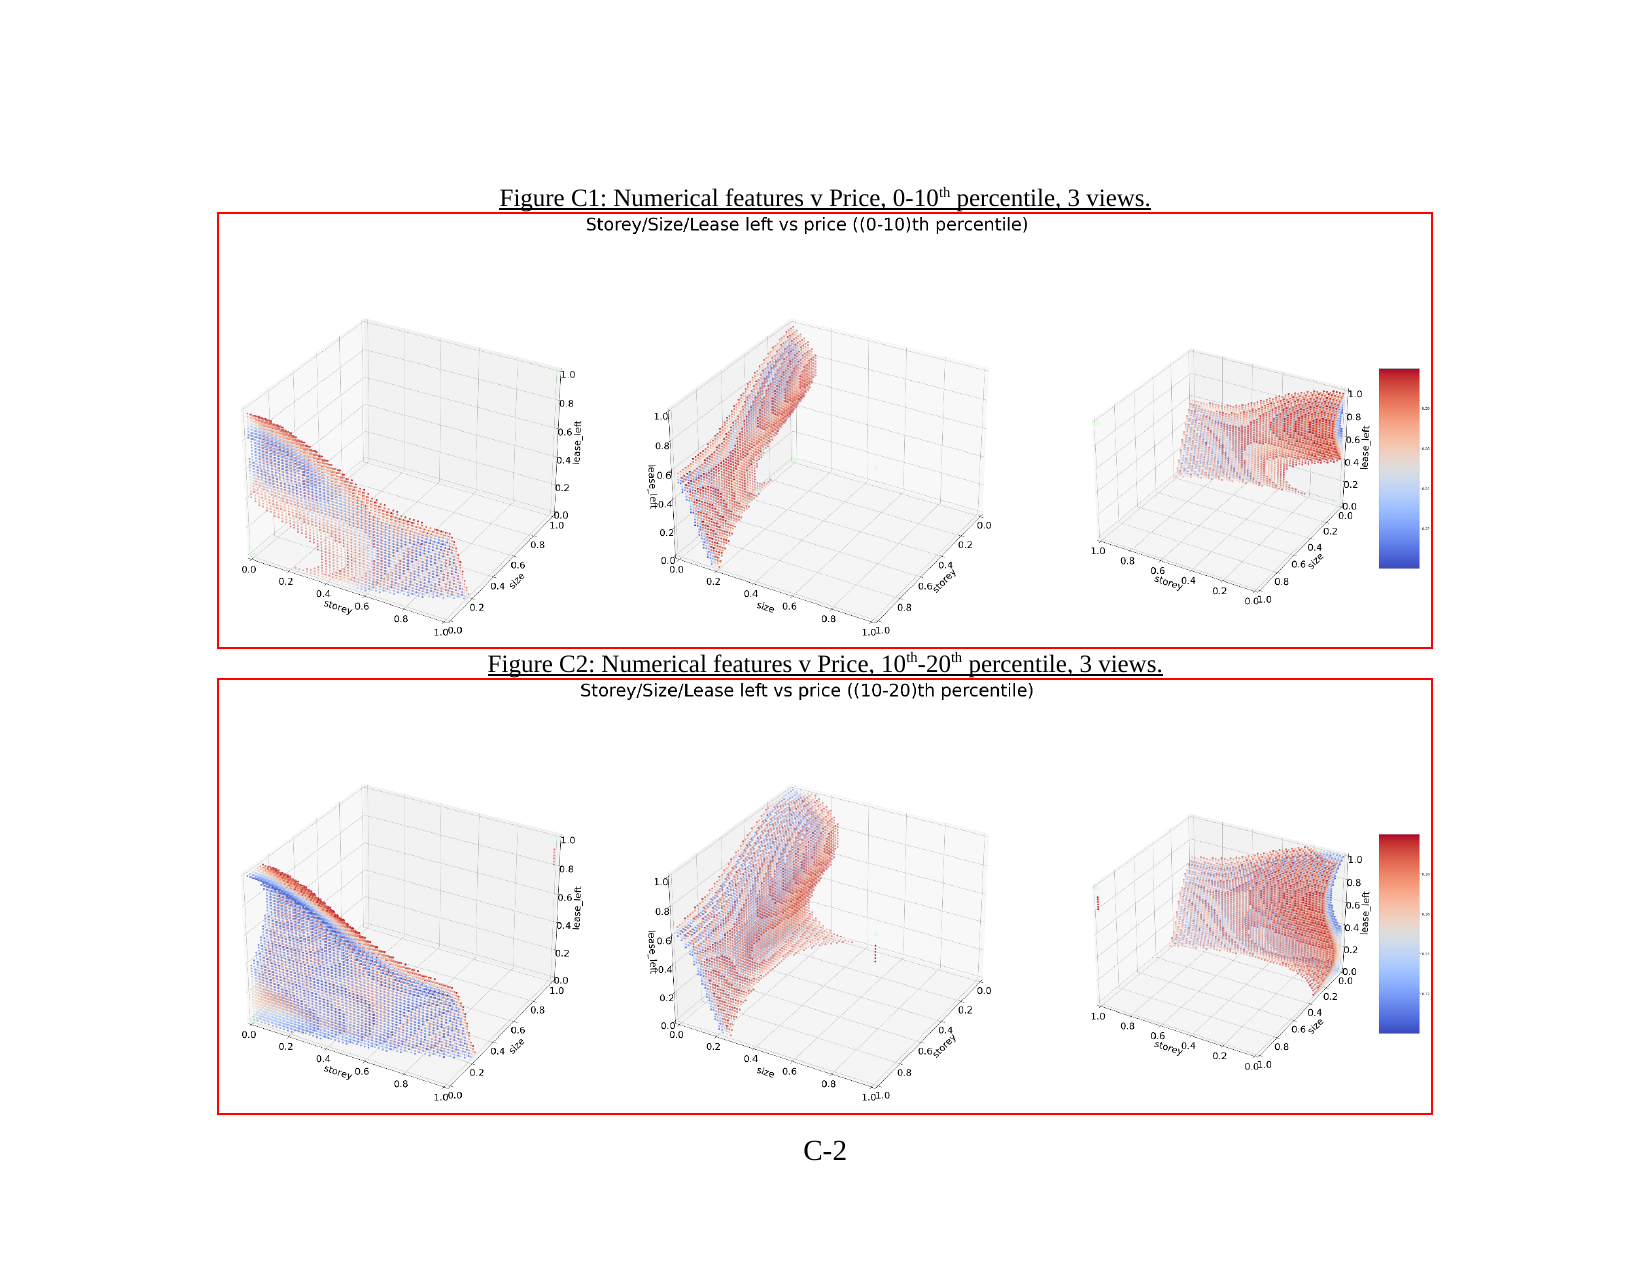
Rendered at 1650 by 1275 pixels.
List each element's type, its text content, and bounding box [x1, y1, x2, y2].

picture [219, 680, 1431, 1113]
picture [219, 214, 1431, 647]
